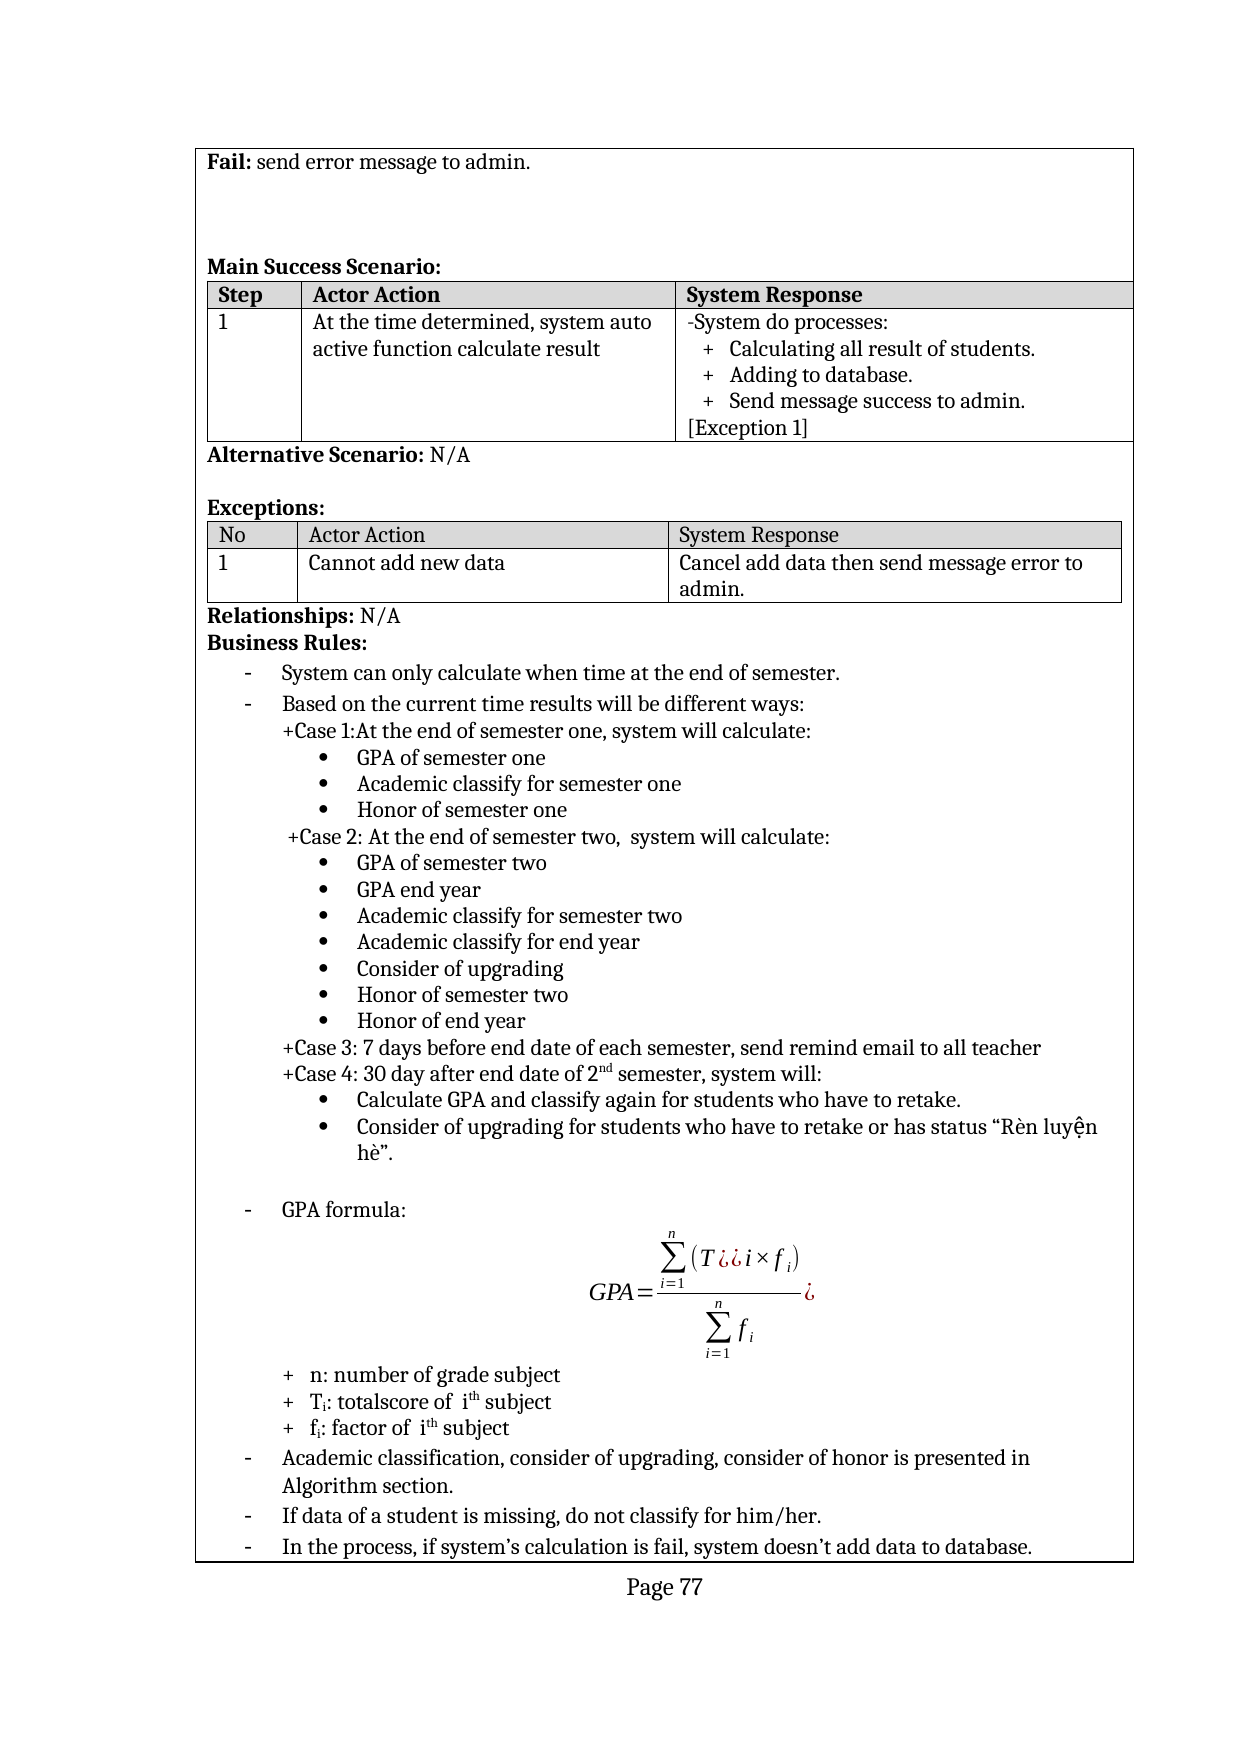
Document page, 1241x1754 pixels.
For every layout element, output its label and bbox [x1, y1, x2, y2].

table_cell [196, 149, 1133, 1561]
